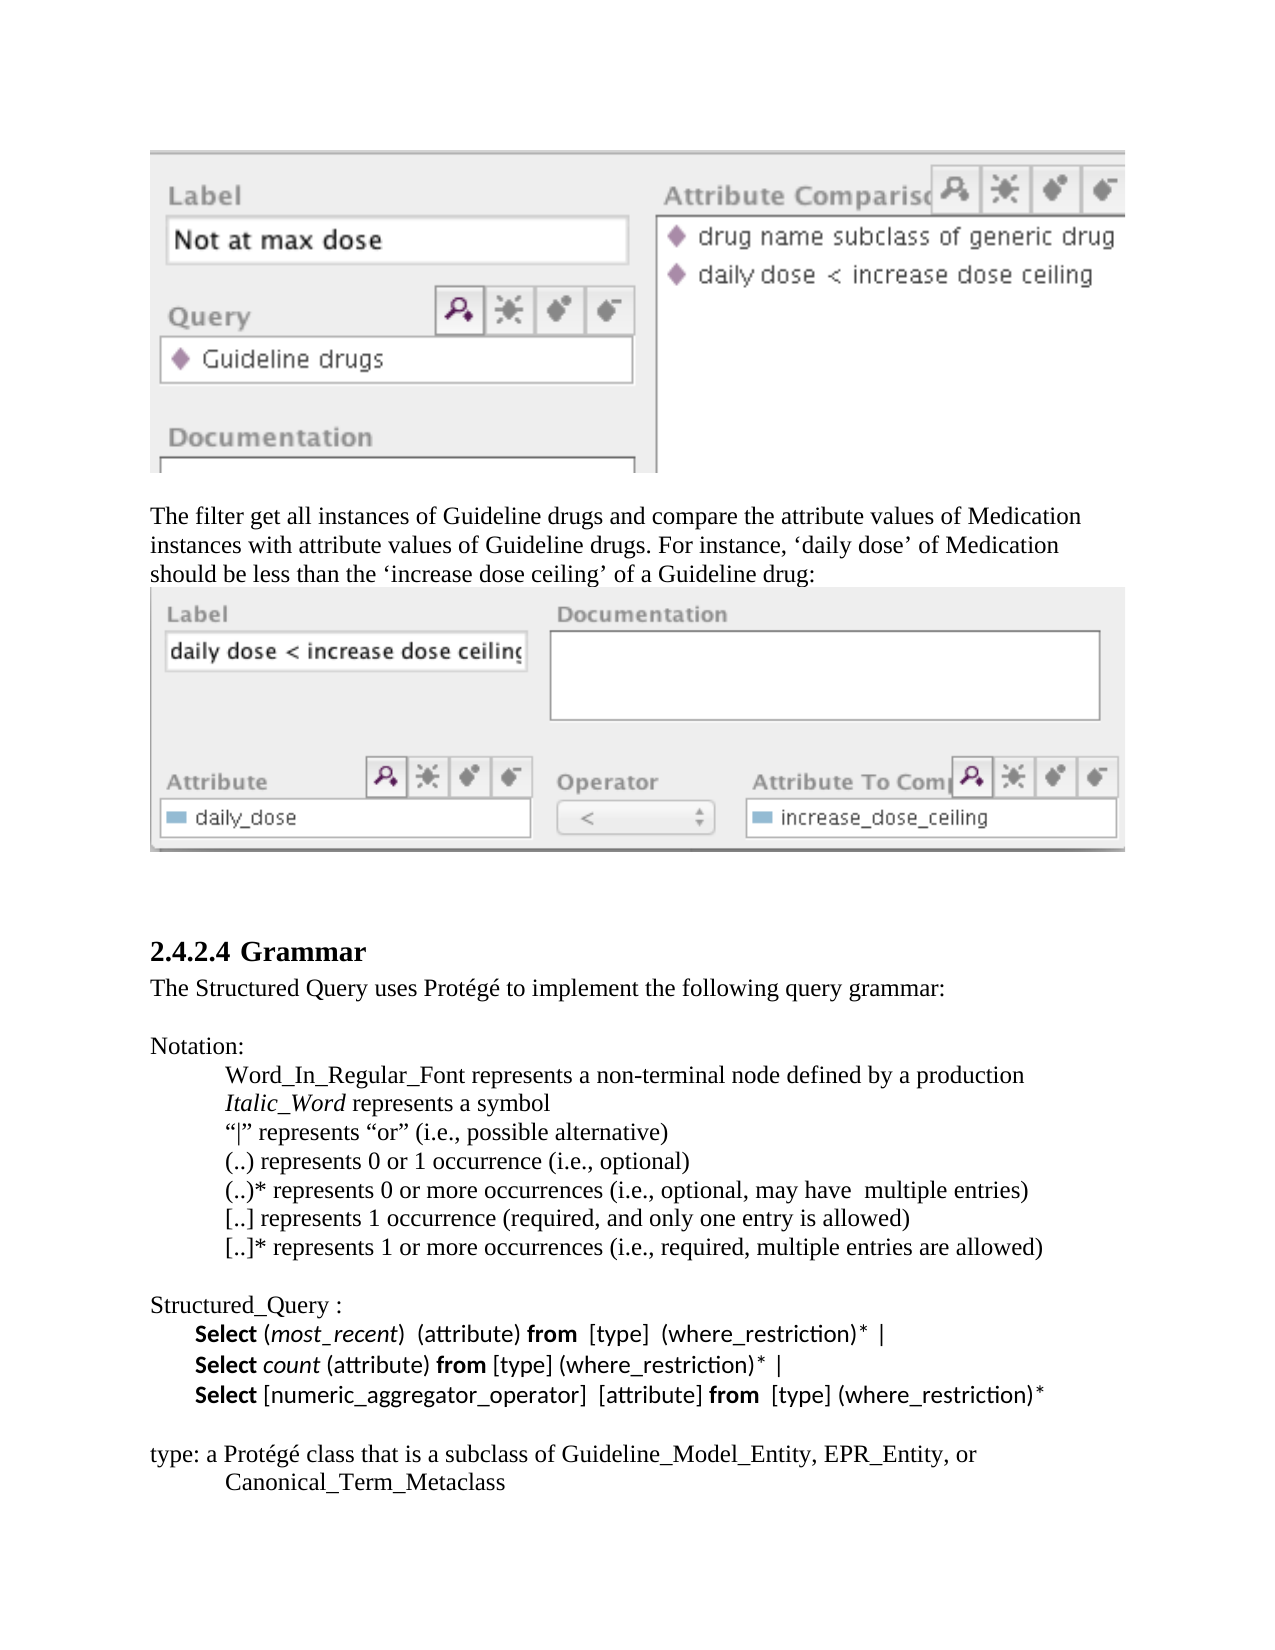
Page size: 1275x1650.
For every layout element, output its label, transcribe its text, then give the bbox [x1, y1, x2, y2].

text Select (most_recent) (attribute) from [type] (where_restriction)* | [195, 1318, 1125, 1349]
text Italic_Word represents a symbol [150, 1088, 1125, 1117]
text Canonical_Term_Metaclass [150, 1467, 1125, 1496]
text The Structured Query uses Protégé to implement the following query grammar: [150, 973, 1125, 1002]
text “|” represents “or” (i.e., possible alternative) [150, 1117, 1125, 1146]
text The filter get all instances of Guideline drugs and compare the attribute values of Medication instances with attribute values of Guideline drugs. For instance, ‘daily dose’ of Medication should be less than the ‘increase dose ceiling’ of a Guideline drug: [150, 501, 1125, 587]
text Select count (attribute) from [type] (where_restriction)* | [195, 1349, 1125, 1379]
text Select [numeric_aggregator_operator] [attribute] from [type] (where_restriction)* [195, 1379, 1125, 1410]
text [..] represents 1 occurrence (required, and only one entry is allowed) [150, 1203, 1125, 1232]
picture [150, 587, 1125, 852]
text Structured_Query : [150, 1290, 1125, 1318]
text (..)* represents 0 or more occurrences (i.e., optional, may have multiple entries) [150, 1175, 1125, 1203]
subtitle Grammar [150, 934, 1125, 967]
text [..]* represents 1 or more occurrences (i.e., required, multiple entries are allowed) [150, 1232, 1125, 1261]
text (..) represents 0 or 1 occurrence (i.e., optional) [150, 1146, 1125, 1175]
text Word_In_Regular_Font represents a non-terminal node defined by a production [150, 1060, 1125, 1088]
text type: a Protégé class that is a subclass of Guideline_Model_Entity, EPR_Entity, or [150, 1439, 1125, 1467]
picture [150, 150, 1125, 473]
text Notation: [150, 1031, 1125, 1060]
